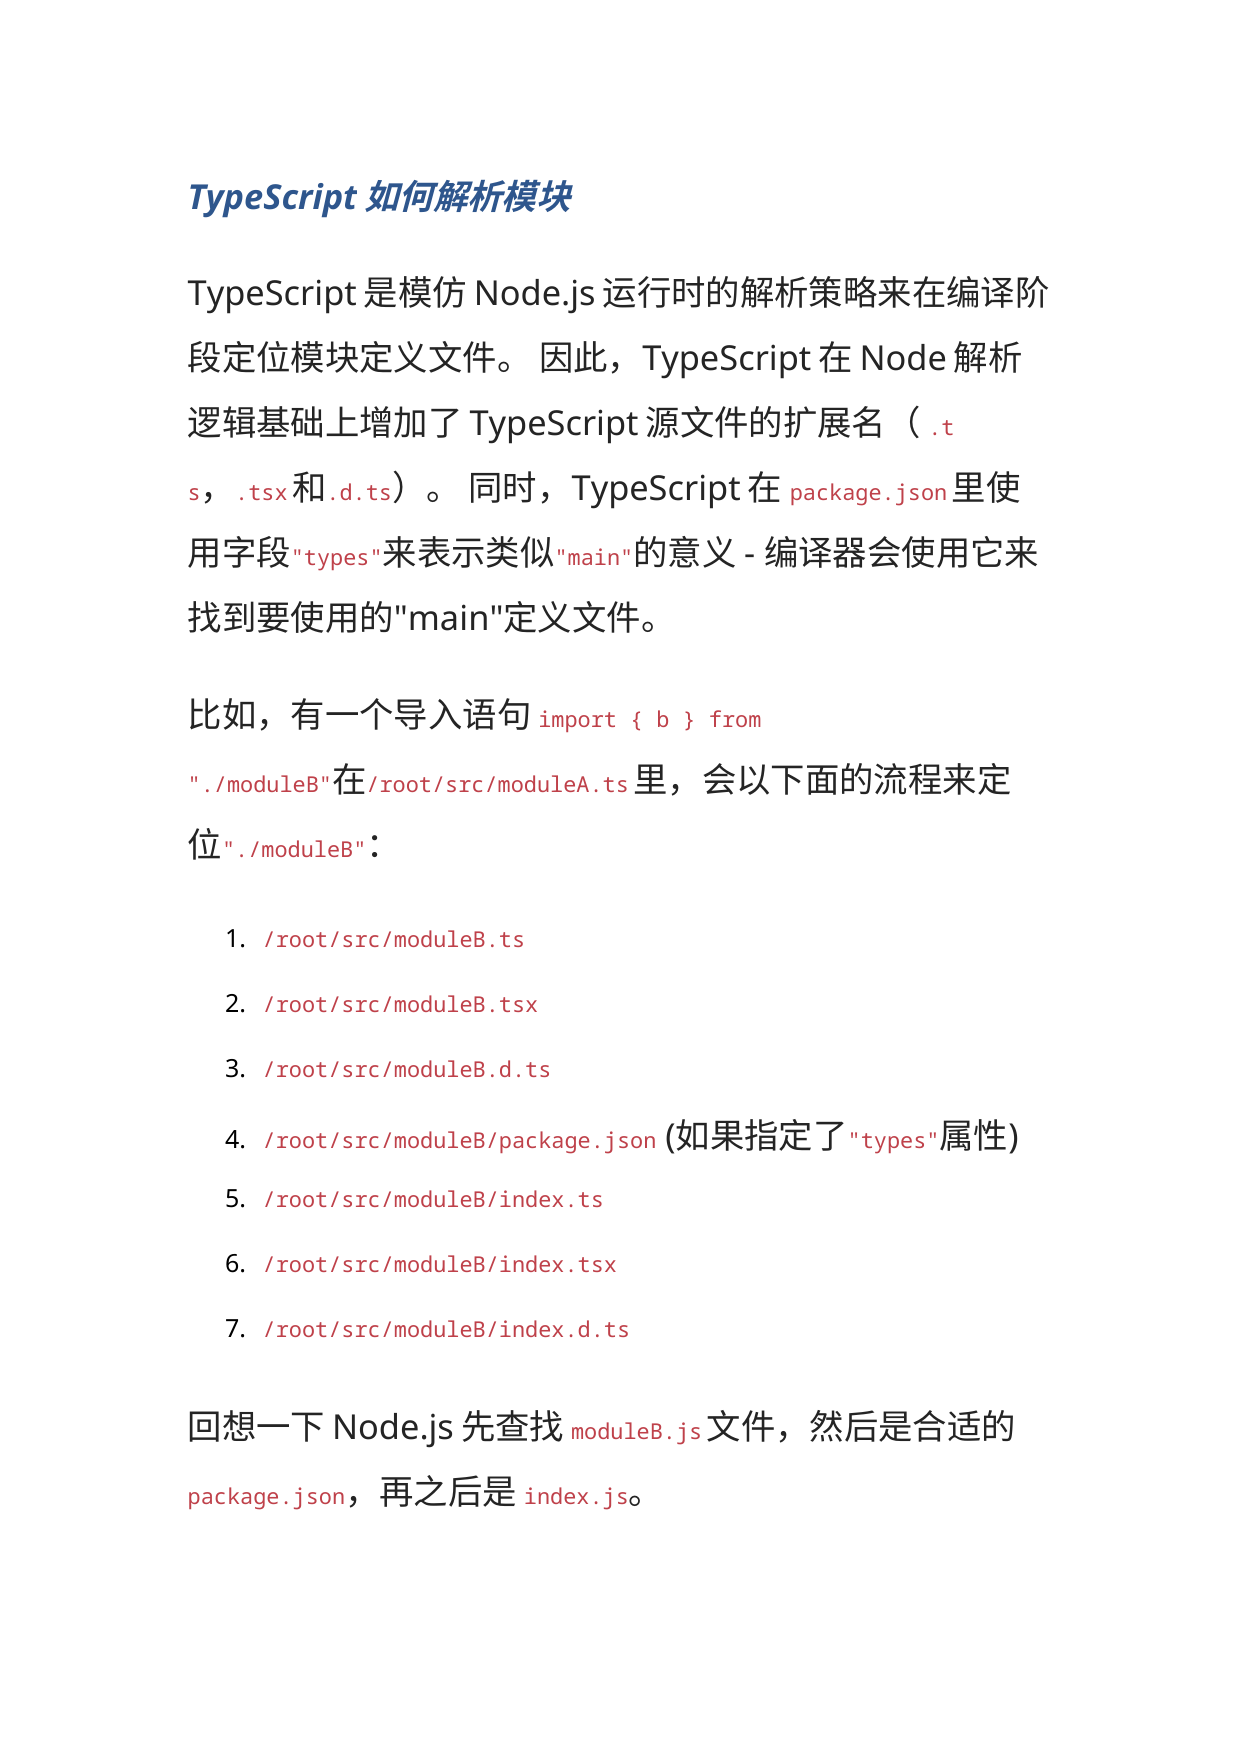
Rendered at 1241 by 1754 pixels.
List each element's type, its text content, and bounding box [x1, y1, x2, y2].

list /root/src/moduleB.ts [225, 906, 1053, 971]
subtitle TypeScript如何解析模块 [187, 162, 1053, 227]
list /root/src/moduleB.d.ts [225, 1036, 1053, 1101]
list /root/src/moduleB/index.d.ts [225, 1296, 1053, 1361]
list /root/src/moduleB/package.json (如果指定了"types"属性) [225, 1101, 1053, 1166]
list /root/src/moduleB.tsx [225, 971, 1053, 1036]
text TypeScript是模仿Node.js运行时的解析策略来在编译阶段定位模块定义文件。 因此，TypeScript在Node解析逻辑基础上增加了TypeScript源文件的扩展名（ .ts，.tsx和.d.ts）。 同时，TypeScript在 package.json里使用字段"types"来表示类似"main"的意义 - 编译器会使用它来找到要使用的"main"定义文件。 [187, 258, 1053, 648]
text 比如，有一个导入语句import { b } from "./moduleB"在/root/src/moduleA.ts里，会以下面的流程来定位"./moduleB"： [187, 679, 1053, 874]
text 回想一下Node.js先查找moduleB.js文件，然后是合适的package.json，再之后是index.js。 [187, 1392, 1053, 1522]
list /root/src/moduleB/index.ts [225, 1166, 1053, 1231]
list /root/src/moduleB/index.tsx [225, 1231, 1053, 1296]
